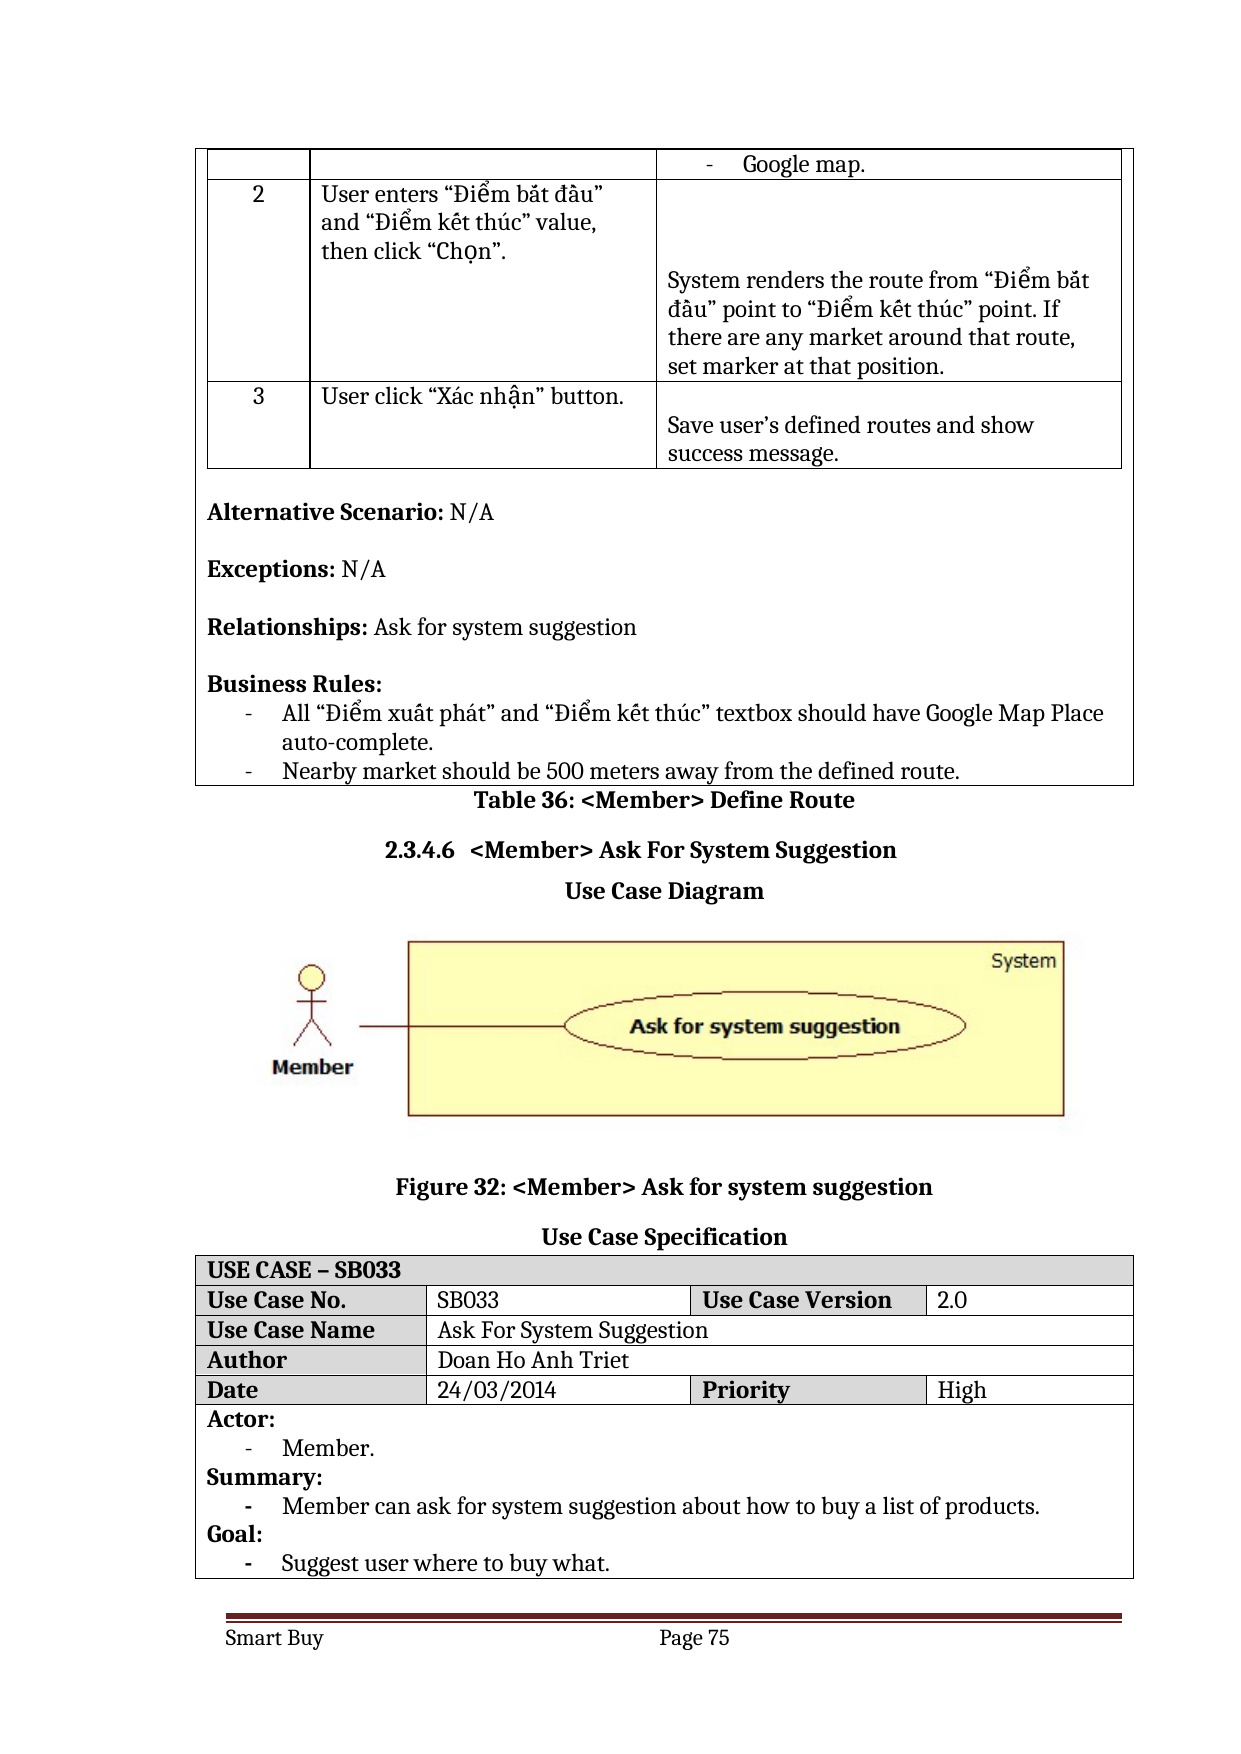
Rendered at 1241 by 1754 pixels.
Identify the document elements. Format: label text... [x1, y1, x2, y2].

table_cell 2.0 [927, 1286, 1133, 1315]
table_cell High [927, 1376, 1133, 1404]
text Figure 32: <Member> Ask for system suggestion [207, 1173, 1122, 1202]
table_cell 24/03/2014 [427, 1376, 690, 1404]
table_cell Use Case Version [691, 1286, 926, 1315]
picture [233, 910, 1096, 1148]
table_cell Use Case No. [196, 1286, 426, 1315]
table_cell Author [196, 1346, 426, 1374]
table_cell Use Case Name [196, 1316, 426, 1345]
table_cell Doan Ho Anh Triet [427, 1346, 1133, 1374]
subtitle Use Case Diagram [207, 877, 1122, 906]
table_cell Ask For System Suggestion [427, 1316, 1133, 1345]
table_cell Priority [691, 1376, 926, 1404]
table_header USE CASE – SB033 [196, 1256, 1133, 1285]
subtitle <Member> Ask For System Suggestion [385, 836, 1122, 865]
table_cell SB033 [427, 1286, 690, 1315]
text Table 36: <Member> Define Route [207, 786, 1122, 815]
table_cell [196, 1405, 1133, 1578]
table_cell Date [196, 1376, 426, 1404]
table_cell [196, 149, 1133, 785]
subtitle Use Case Specification [207, 1222, 1122, 1251]
